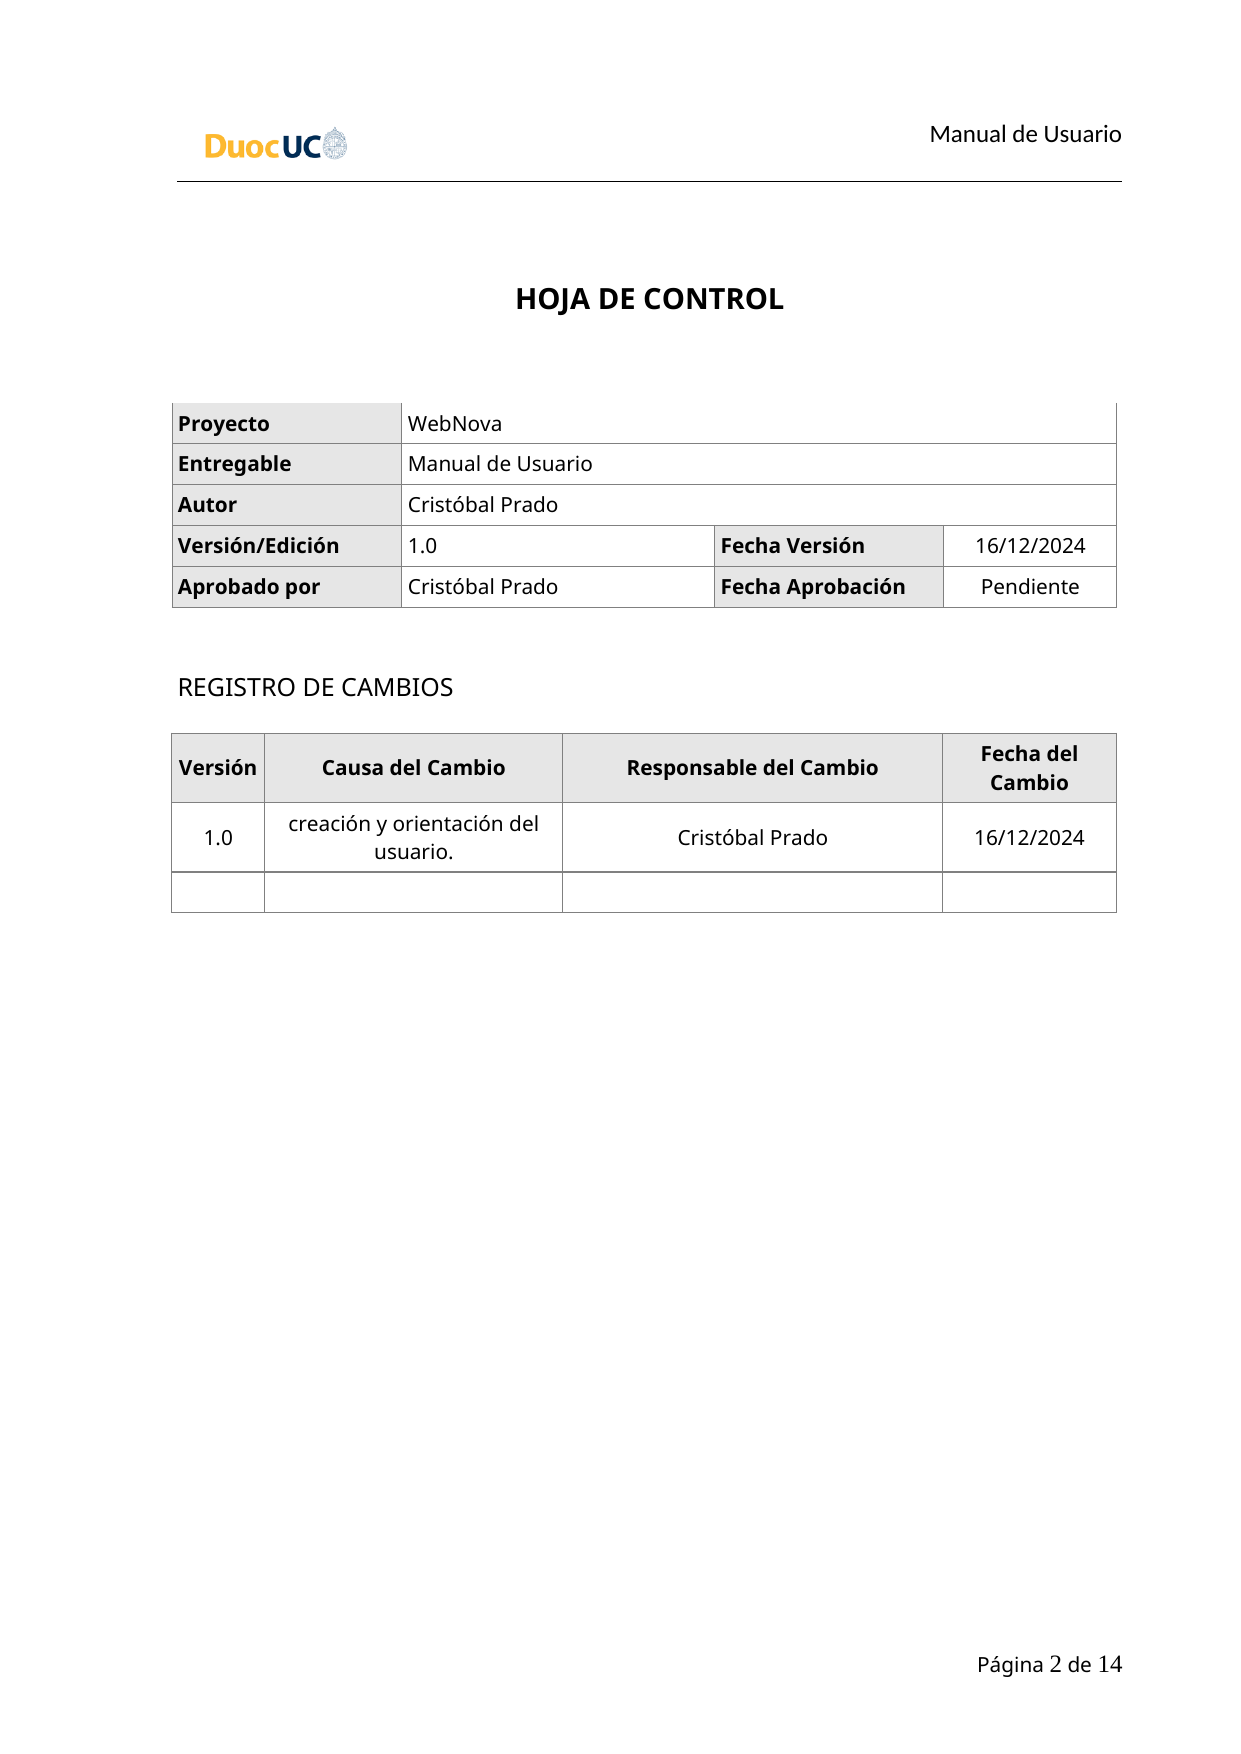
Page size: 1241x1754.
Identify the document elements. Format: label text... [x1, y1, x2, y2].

table_header Causa del Cambio [265, 734, 562, 802]
table_cell 16/12/2024 [944, 526, 1116, 566]
table_cell Aprobado por [173, 567, 401, 607]
table_cell 1.0 [172, 803, 264, 871]
table_cell Cristóbal Prado [563, 803, 942, 871]
table_header WebNova [402, 403, 1116, 443]
table_cell [563, 873, 942, 912]
table_cell [265, 873, 562, 912]
table_header Versión [172, 734, 264, 802]
table_cell Autor [173, 485, 401, 525]
text HOJA DE CONTROL [177, 278, 1122, 318]
table_cell 1.0 [402, 526, 714, 566]
table_cell 16/12/2024 [943, 803, 1116, 871]
table_cell Fecha Versión [715, 526, 943, 566]
table_header Proyecto [173, 403, 401, 443]
table_header Responsable del Cambio [563, 734, 942, 802]
table_cell Fecha Aprobación [715, 567, 943, 607]
table_cell Cristóbal Prado [402, 485, 1116, 525]
text REGISTRO DE CAMBIOS [177, 670, 1122, 704]
table_header Fecha del Cambio [943, 734, 1116, 802]
picture [198, 123, 352, 162]
table_cell [172, 873, 264, 912]
table_cell Cristóbal Prado [402, 567, 714, 607]
table_cell creación y orientación del usuario. [265, 803, 562, 871]
table_cell [943, 873, 1116, 912]
table_cell Versión/Edición [173, 526, 401, 566]
table_cell Manual de Usuario [402, 444, 1116, 484]
table_cell Entregable [173, 444, 401, 484]
table_cell Pendiente [944, 567, 1116, 607]
